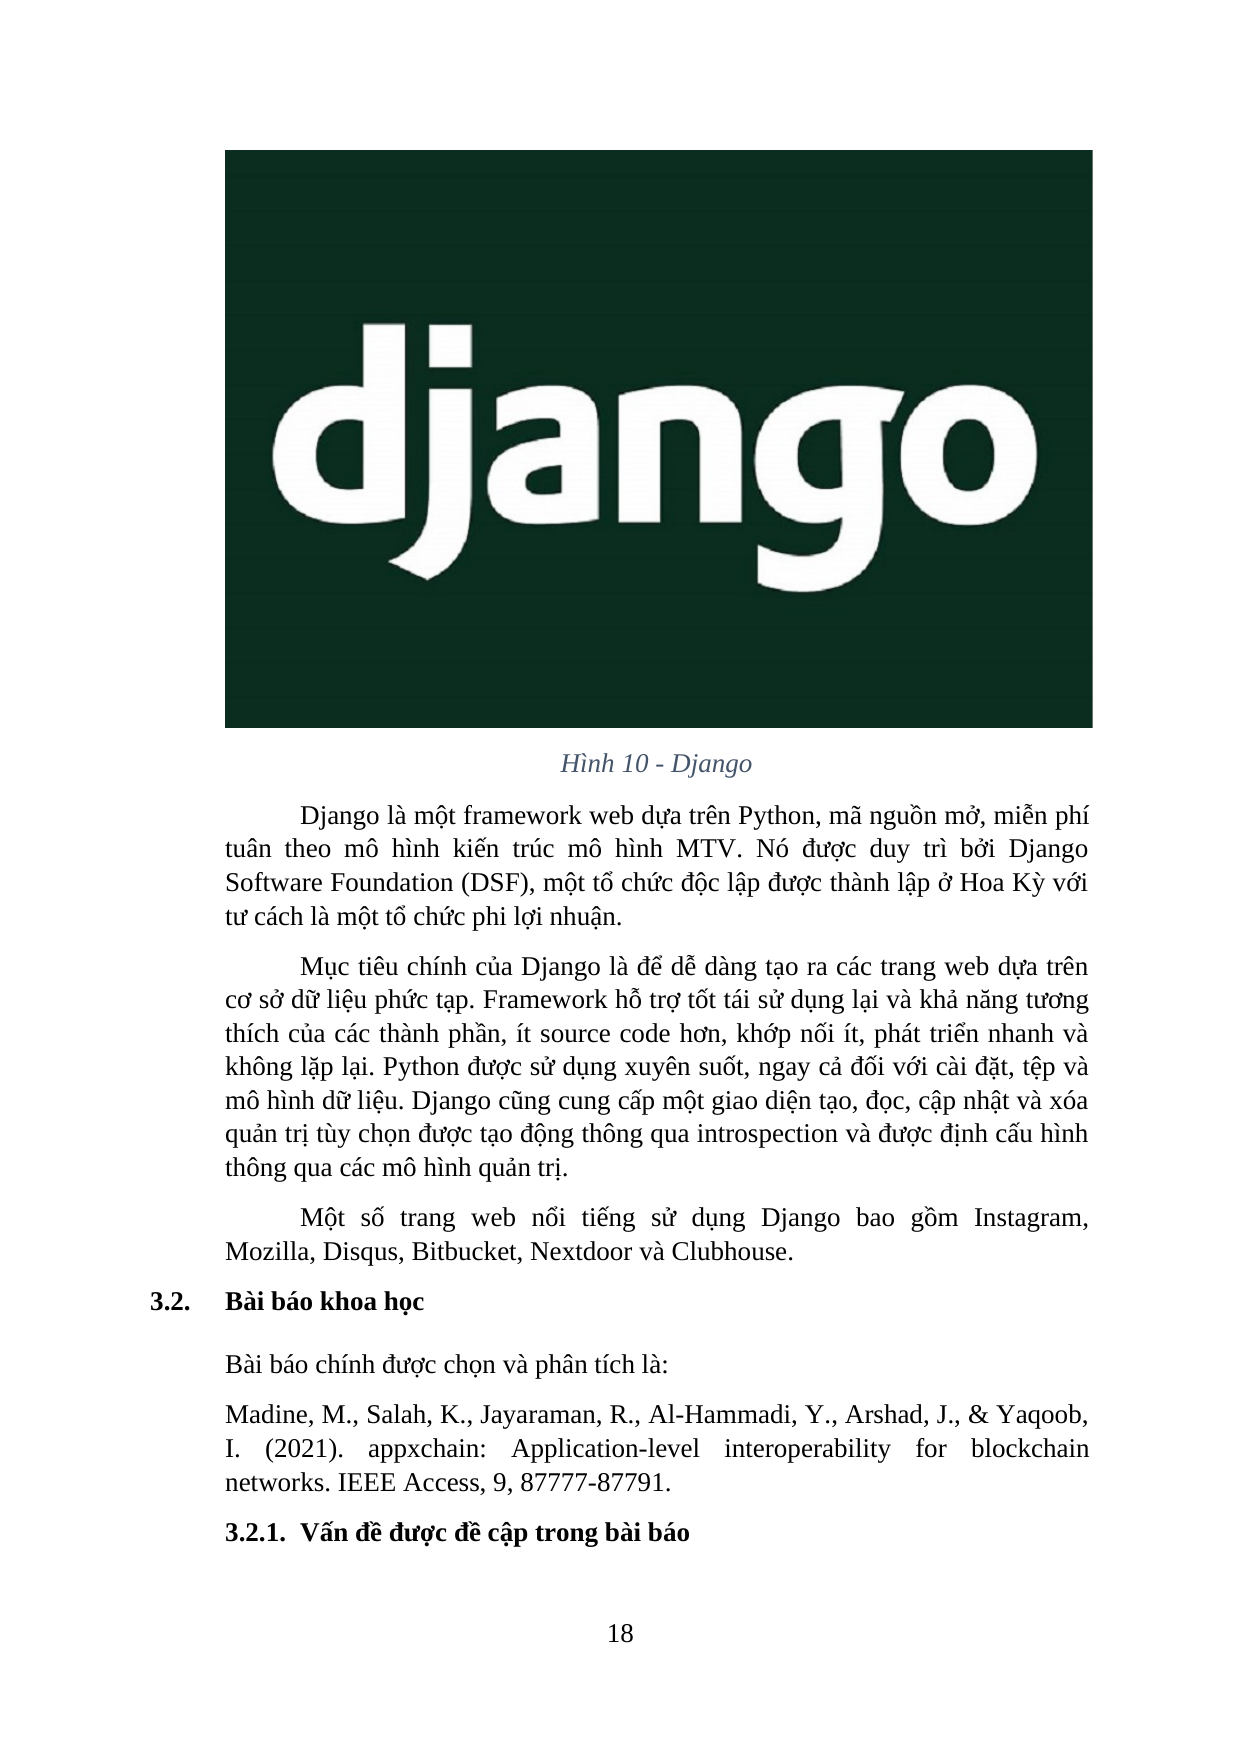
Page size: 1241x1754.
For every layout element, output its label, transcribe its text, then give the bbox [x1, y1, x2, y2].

list Bài báo khoa học [150, 1285, 1090, 1316]
text Django là một framework web dựa trên Python, mã nguồn mở, miễn phí tuân theo mô hình kiến trúc mô hình MTV. Nó được duy trì bởi Django Software Foundation (DSF), một tổ chức độc lập được thành lập ở Hoa Kỳ với tư cách là một tổ chức phi lợi nhuận. [225, 799, 1090, 931]
text Hình 10 - Django [150, 747, 1090, 778]
text Một số trang web nổi tiếng sử dụng Django bao gồm Instagram, Mozilla, Disqus, Bitbucket, Nextdoor và Clubhouse. [225, 1201, 1090, 1266]
text Bài báo chính được chọn và phân tích là: [225, 1348, 1090, 1379]
text Mục tiêu chính của Django là để dễ dàng tạo ra các trang web dựa trên cơ sở dữ liệu phức tạp. Framework hỗ trợ tốt tái sử dụng lại và khả năng tương thích của các thành phần, ít source code hơn, khớp nối ít, phát triển nhanh và không lặp lại. Python được sử dụng xuyên suốt, ngay cả đối với cài đặt, tệp và mô hình dữ liệu. Django cũng cung cấp một giao diện tạo, đọc, cập nhật và xóa quản trị tùy chọn được tạo động thông qua introspection và được định cấu hình thông qua các mô hình quản trị. [225, 950, 1090, 1182]
list Vấn đề được đề cập trong bài báo [225, 1516, 1090, 1547]
text Madine, M., Salah, K., Jayaraman, R., Al-Hammadi, Y., Arshad, J., & Yaqoob, I. (2021). appxchain: Application-level interoperability for blockchain networks. IEEE Access, 9, 87777-87791. [225, 1399, 1090, 1497]
picture [225, 150, 1093, 728]
